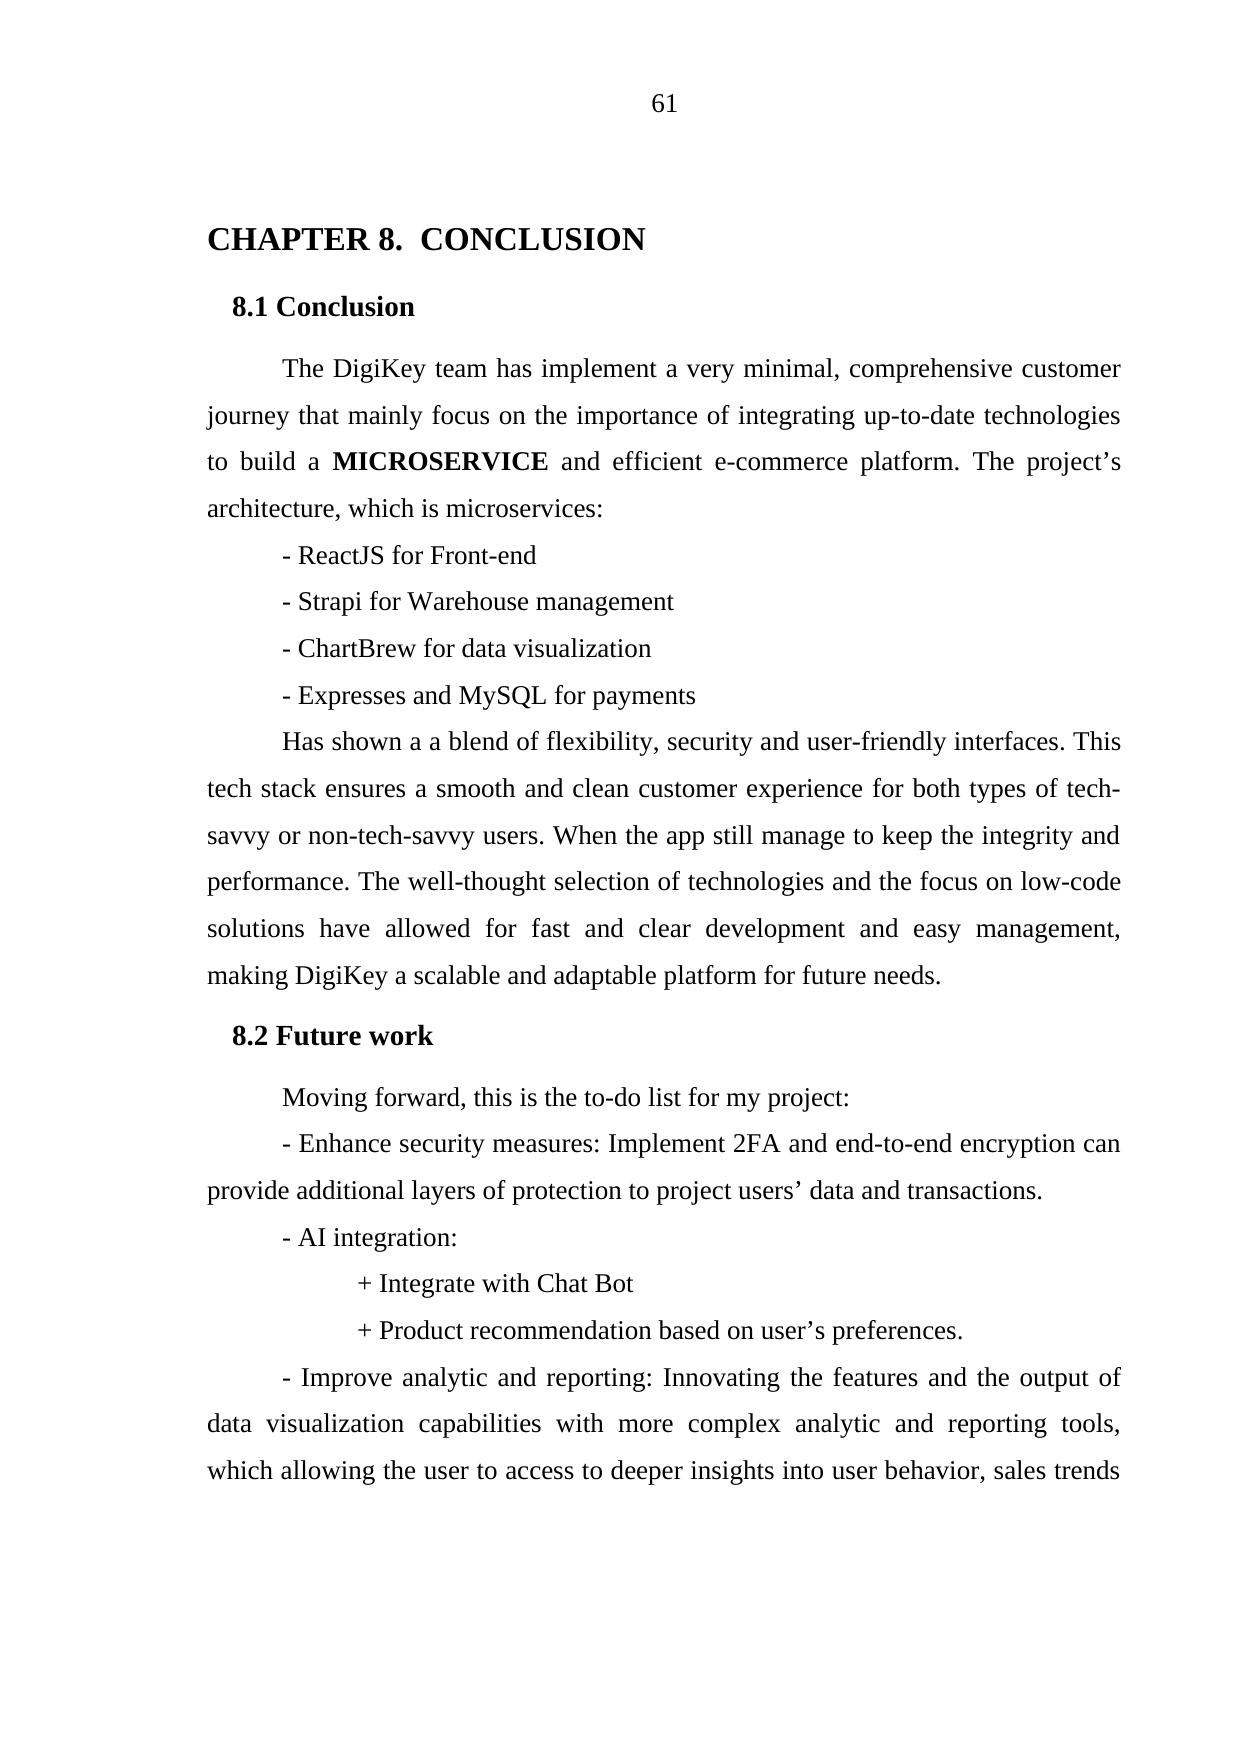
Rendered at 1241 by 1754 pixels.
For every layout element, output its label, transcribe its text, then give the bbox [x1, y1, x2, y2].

text The DigiKey team has implement a very minimal, comprehensive customer journey that mainly focus on the importance of integrating up-to-date technologies to build a MICROSERVICE and efficient e-commerce platform. The project’s architecture, which is microservices: [207, 352, 1122, 523]
text + Product recommendation based on user’s preferences. [282, 1314, 1122, 1345]
text - ReactJS for Front-end [207, 539, 1122, 570]
text - Strapi for Warehouse management [207, 585, 1122, 617]
text + Integrate with Chat Bot [282, 1267, 1122, 1298]
subtitle Future work [232, 1018, 1122, 1051]
text - AI integration: [207, 1221, 1122, 1252]
text Has shown a a blend of flexibility, security and user-friendly interfaces. This tech stack ensures a smooth and clean customer experience for both types of tech-savvy or non-tech-savvy users. When the app still manage to keep the integrity and performance. The well-thought selection of technologies and the focus on low-code solutions have allowed for fast and clear development and easy management, making DigiKey a scalable and adaptable platform for future needs. [207, 725, 1122, 990]
text Moving forward, this is the to-do list for my project: [207, 1081, 1122, 1112]
subtitle Conclusion [232, 289, 1122, 323]
text - Expresses and MySQL for payments [207, 679, 1122, 710]
text - ChartBrew for data visualization [207, 632, 1122, 663]
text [207, 1361, 1122, 1485]
text - Enhance security measures: Implement 2FA and end-to-end encryption can provide additional layers of protection to project users’ data and transactions. [207, 1127, 1122, 1205]
subtitle CONCLUSION [207, 219, 1122, 258]
